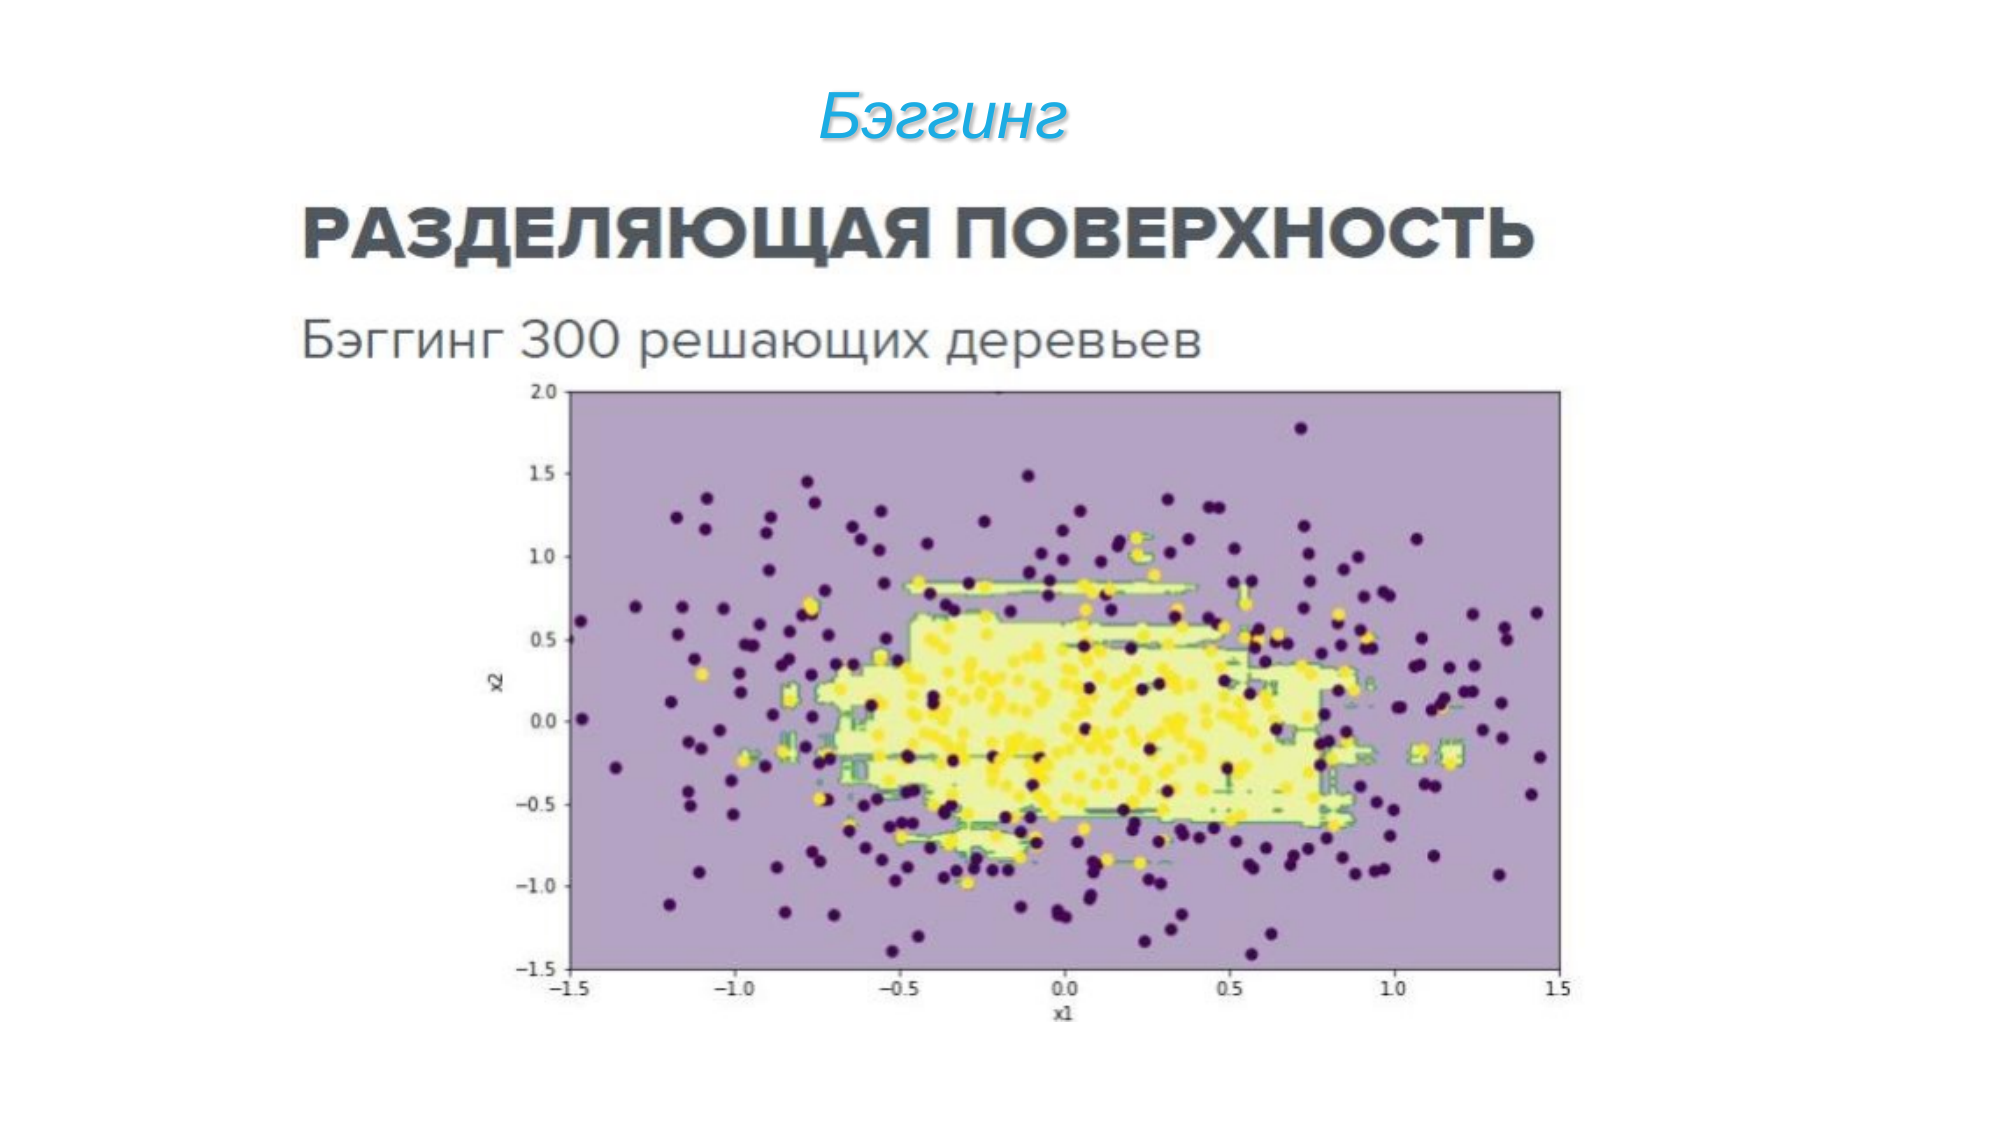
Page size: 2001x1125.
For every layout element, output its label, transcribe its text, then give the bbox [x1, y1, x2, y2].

text Бэггинг [818, 76, 1913, 153]
picture [264, 48, 1649, 1022]
